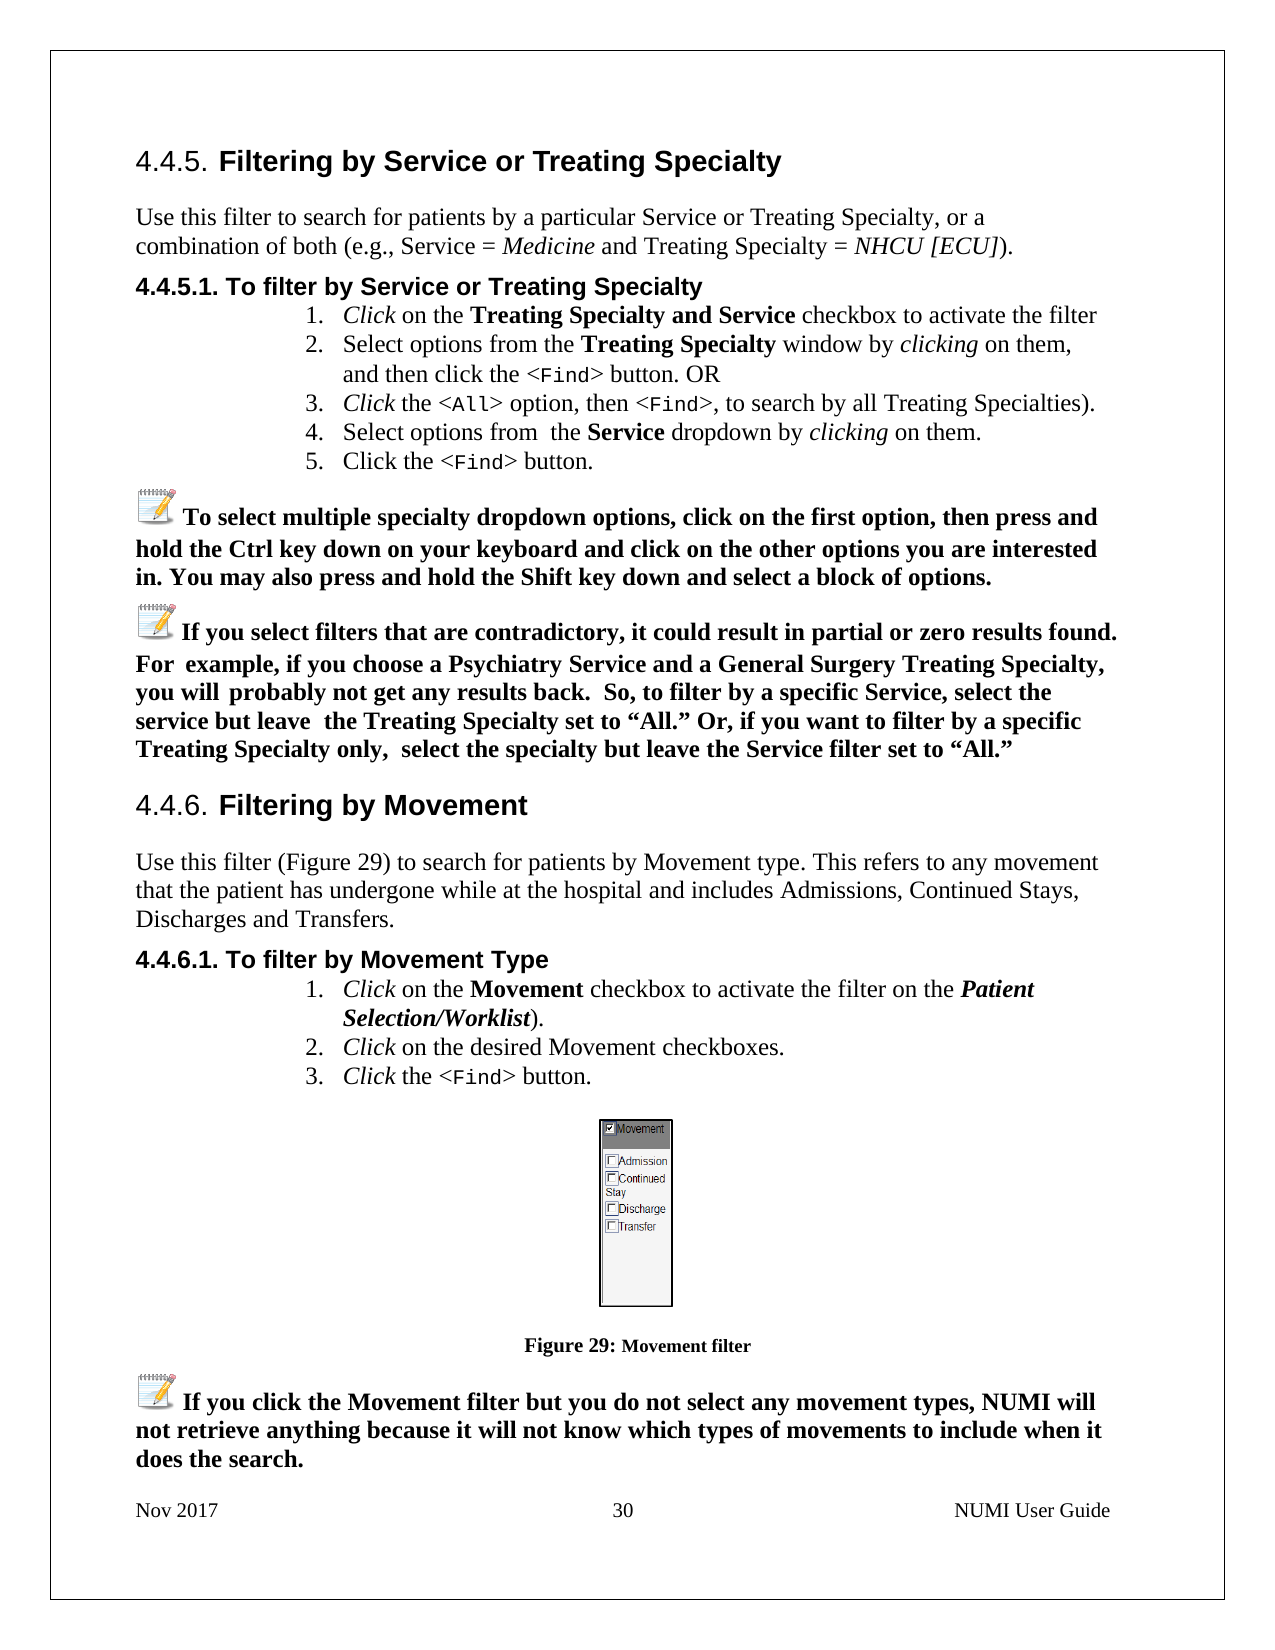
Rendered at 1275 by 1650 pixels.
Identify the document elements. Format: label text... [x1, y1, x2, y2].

list Select options from the Service dropdown by clicking on them. [305, 417, 1139, 446]
list Click on the desired Movement checkboxes. [305, 1032, 1139, 1060]
subtitle To filter by Service or Treating Specialty [135, 272, 1139, 301]
list Click on the Movement checkbox to activate the filter on the Patient Selection/Worklist). [305, 974, 1043, 1032]
list Click on the Treating Specialty and Service checkbox to activate the filter [305, 301, 1139, 329]
list Click the <All> option, then <Find>, to search by all Treating Specialties). [305, 389, 1139, 417]
subtitle To filter by Movement Type [135, 945, 1139, 974]
text If you select filters that are contradictory, it could result in partial or zero results found. For example, if you choose a Psychiatry Service and a General Surgery Treating Specialty, you will probably not get any results back. So, to filter by a specific Service, select the service but leave the Treating Specialty set to “All.” Or, if you want to filter by a specific Treating Specialty only, select the specialty but leave the Service filter set to “All.” [135, 604, 1128, 763]
list Click the <Find> button. [305, 1061, 1139, 1091]
picture [135, 484, 177, 525]
list Select options from the Treating Specialty window by clicking on them, and then click the <Find> button. OR [305, 329, 1088, 388]
text Use this filter (Figure 29) to search for patients by Movement type. This refers to any movement that the patient has undergone while at the hospital and includes Admissions, Continued Stays, Discharges and Transfers. [135, 847, 1122, 933]
text To select multiple specialty dropdown options, click on the first option, then press and hold the Ctrl key down on your keyboard and click on the other options you are interested in. You may also press and hold the Shift key down and select a block of options. [135, 488, 1128, 591]
text If you click the Movement filter but you do not select any movement types, NUMI will not retrieve anything because it will not know which types of movements to include when it does the search. [135, 1369, 1139, 1473]
subtitle Filtering by Movement [135, 788, 1139, 822]
picture [601, 1121, 671, 1306]
list Click the <Find> button. [305, 446, 1139, 476]
subtitle Filtering by Service or Treating Specialty [135, 144, 1139, 177]
text Use this filter to search for patients by a particular Service or Treating Specialty, or a combination of both (e.g., Service = Medicine and Treating Specialty = NHCU [ECU]). [135, 202, 1088, 259]
text Figure : Movement filter [135, 1333, 1139, 1357]
picture [135, 1369, 177, 1410]
picture [135, 599, 177, 640]
